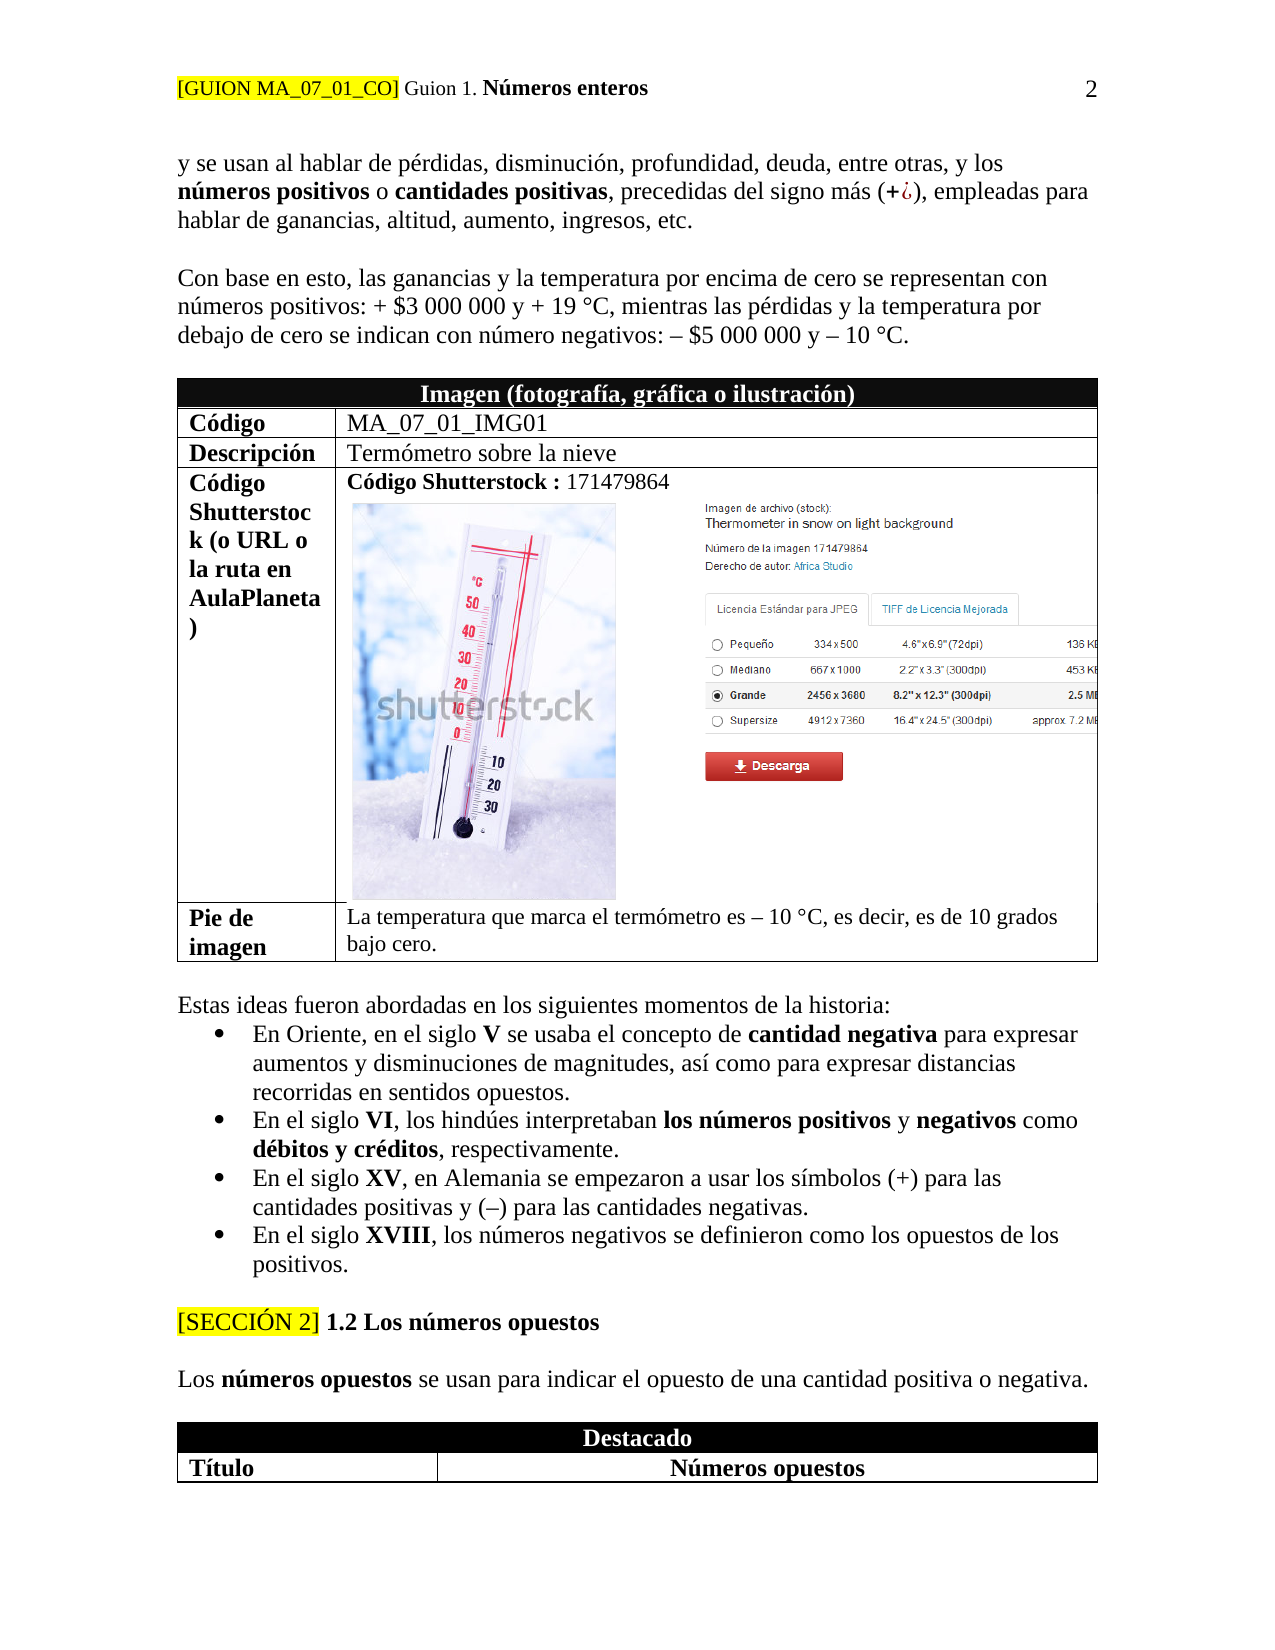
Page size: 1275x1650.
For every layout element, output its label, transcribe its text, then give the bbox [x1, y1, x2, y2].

table_cell Código Shutterstock (o URL o la ruta en AulaPlaneta) [178, 468, 335, 902]
table_cell Números opuestos [438, 1453, 1097, 1481]
table_cell Descripción [178, 438, 335, 467]
list En el siglo VI, los hindúes interpretaban los números positivos y negativos como débitos y créditos, respectivamente. [215, 1106, 1098, 1163]
table_cell Código Shutterstock : 171479864 [336, 468, 1097, 902]
list En el siglo XVIII, los números negativos se definieron como los opuestos de los positivos. [215, 1221, 1098, 1278]
table_header Imagen (fotografía, gráfica o ilustración) [178, 379, 1097, 407]
table_cell Código [178, 409, 335, 437]
table_cell Termómetro sobre la nieve [336, 438, 1097, 467]
table_header Destacado [178, 1423, 1097, 1452]
list En el siglo XV, en Alemania se empezaron a usar los símbolos (+) para las cantidades positivas y (–) para las cantidades negativas. [215, 1163, 1098, 1221]
table_cell Título [178, 1453, 437, 1481]
list En Oriente, en el siglo V se usaba el concepto de cantidad negativa para expresar aumentos y disminuciones de magnitudes, así como para expresar distancias recorridas en sentidos opuestos. [215, 1019, 1098, 1106]
text Con base en esto, las ganancias y la temperatura por encima de cero se representan con números positivos: + $3 000 000 y + 19 °C, mientras las pérdidas y la temperatura por debajo de cero se indican con número negativos: – $5 000 000 y – 10 °C. [177, 263, 1098, 349]
table_cell La temperatura que marca el termómetro es – 10 °C, es decir, es de 10 grados bajo cero. [336, 903, 1097, 961]
table_cell MA_07_01_IMG01 [336, 409, 1097, 437]
text Los números opuestos se usan para indicar el opuesto de una cantidad positiva o negativa. [177, 1364, 1098, 1393]
text Estas ideas fueron abordadas en los siguientes momentos de la historia: [177, 991, 1098, 1019]
text [SECCIÓN 2] 1.2 Los números opuestos [319, 1307, 1098, 1336]
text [177, 148, 1098, 234]
picture [346, 494, 1098, 903]
table_cell Pie de imagen [178, 903, 335, 961]
